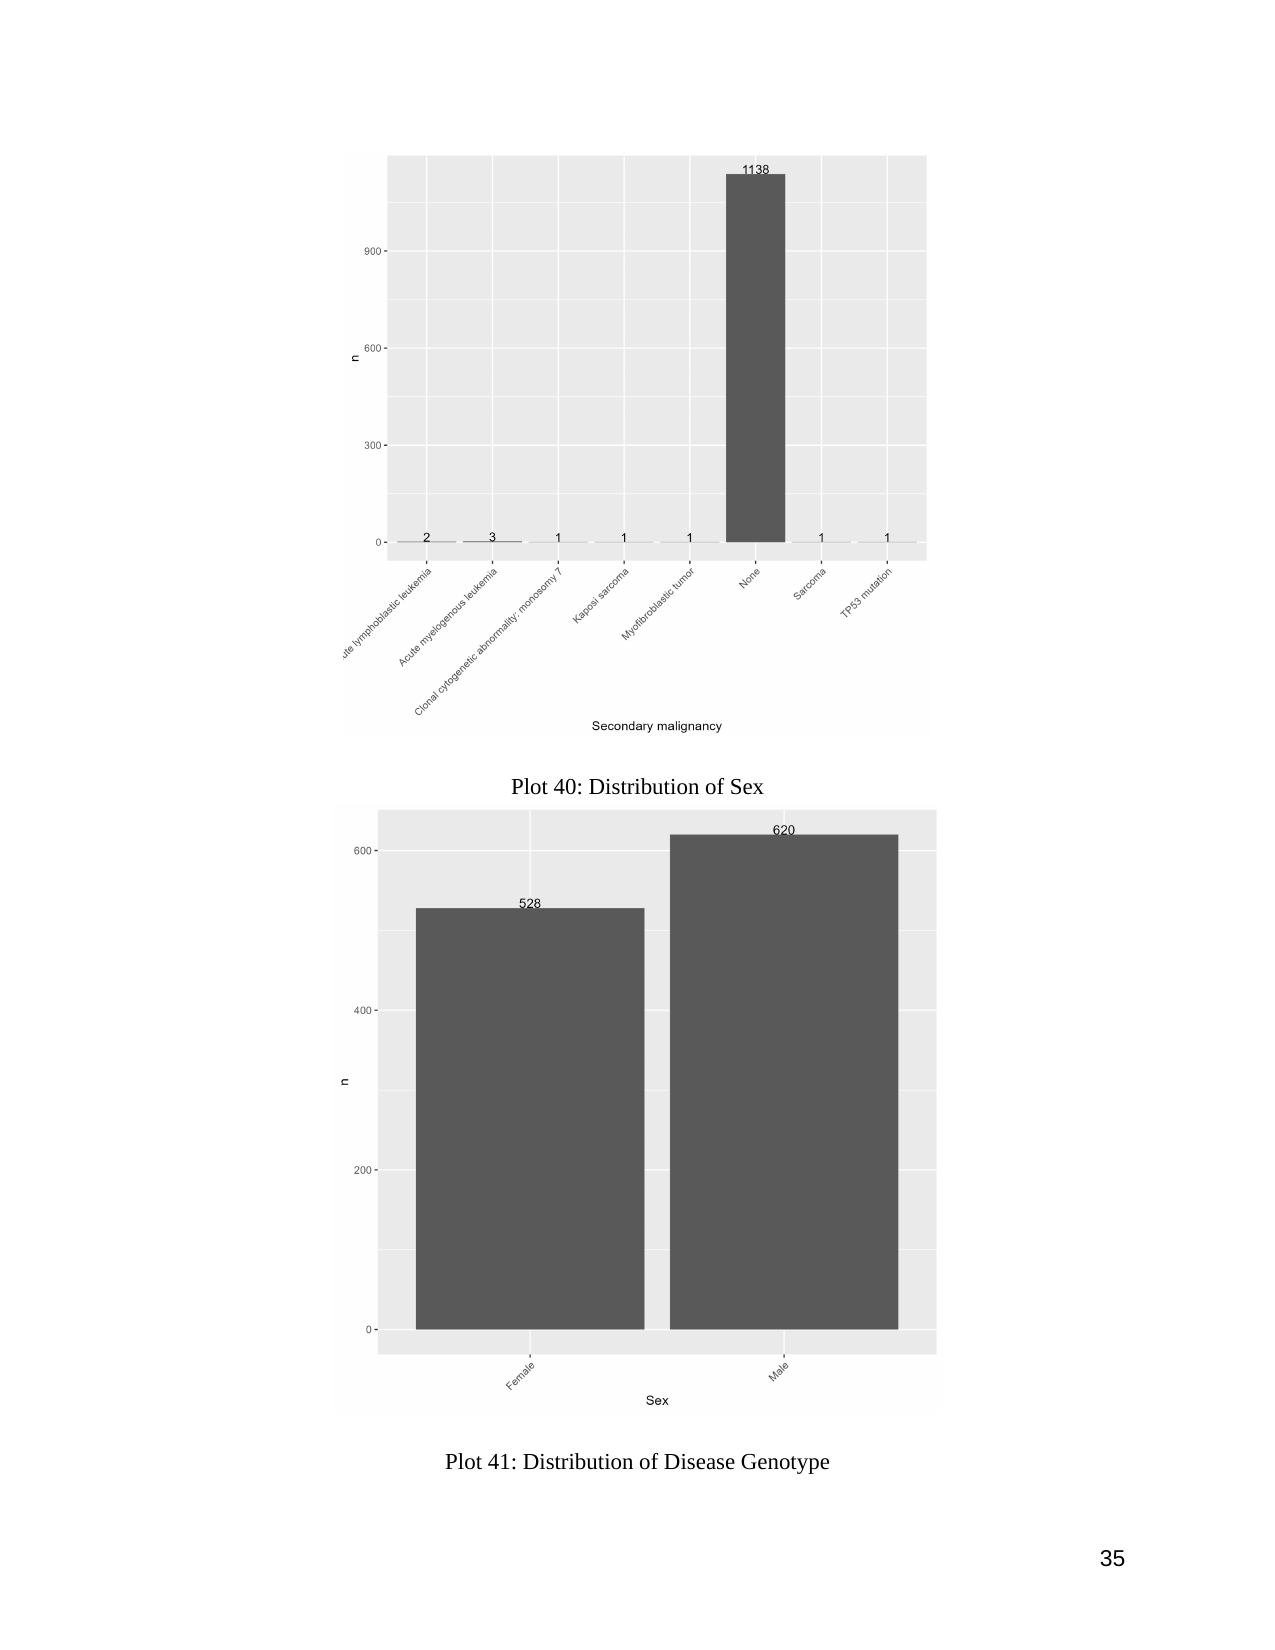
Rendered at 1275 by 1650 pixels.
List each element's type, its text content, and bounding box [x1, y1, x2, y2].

text Plot 41: Distribution of Disease Genotype [150, 1448, 1125, 1474]
picture [332, 803, 943, 1414]
text Plot 40: Distribution of Sex [150, 773, 1125, 799]
picture [343, 150, 933, 739]
